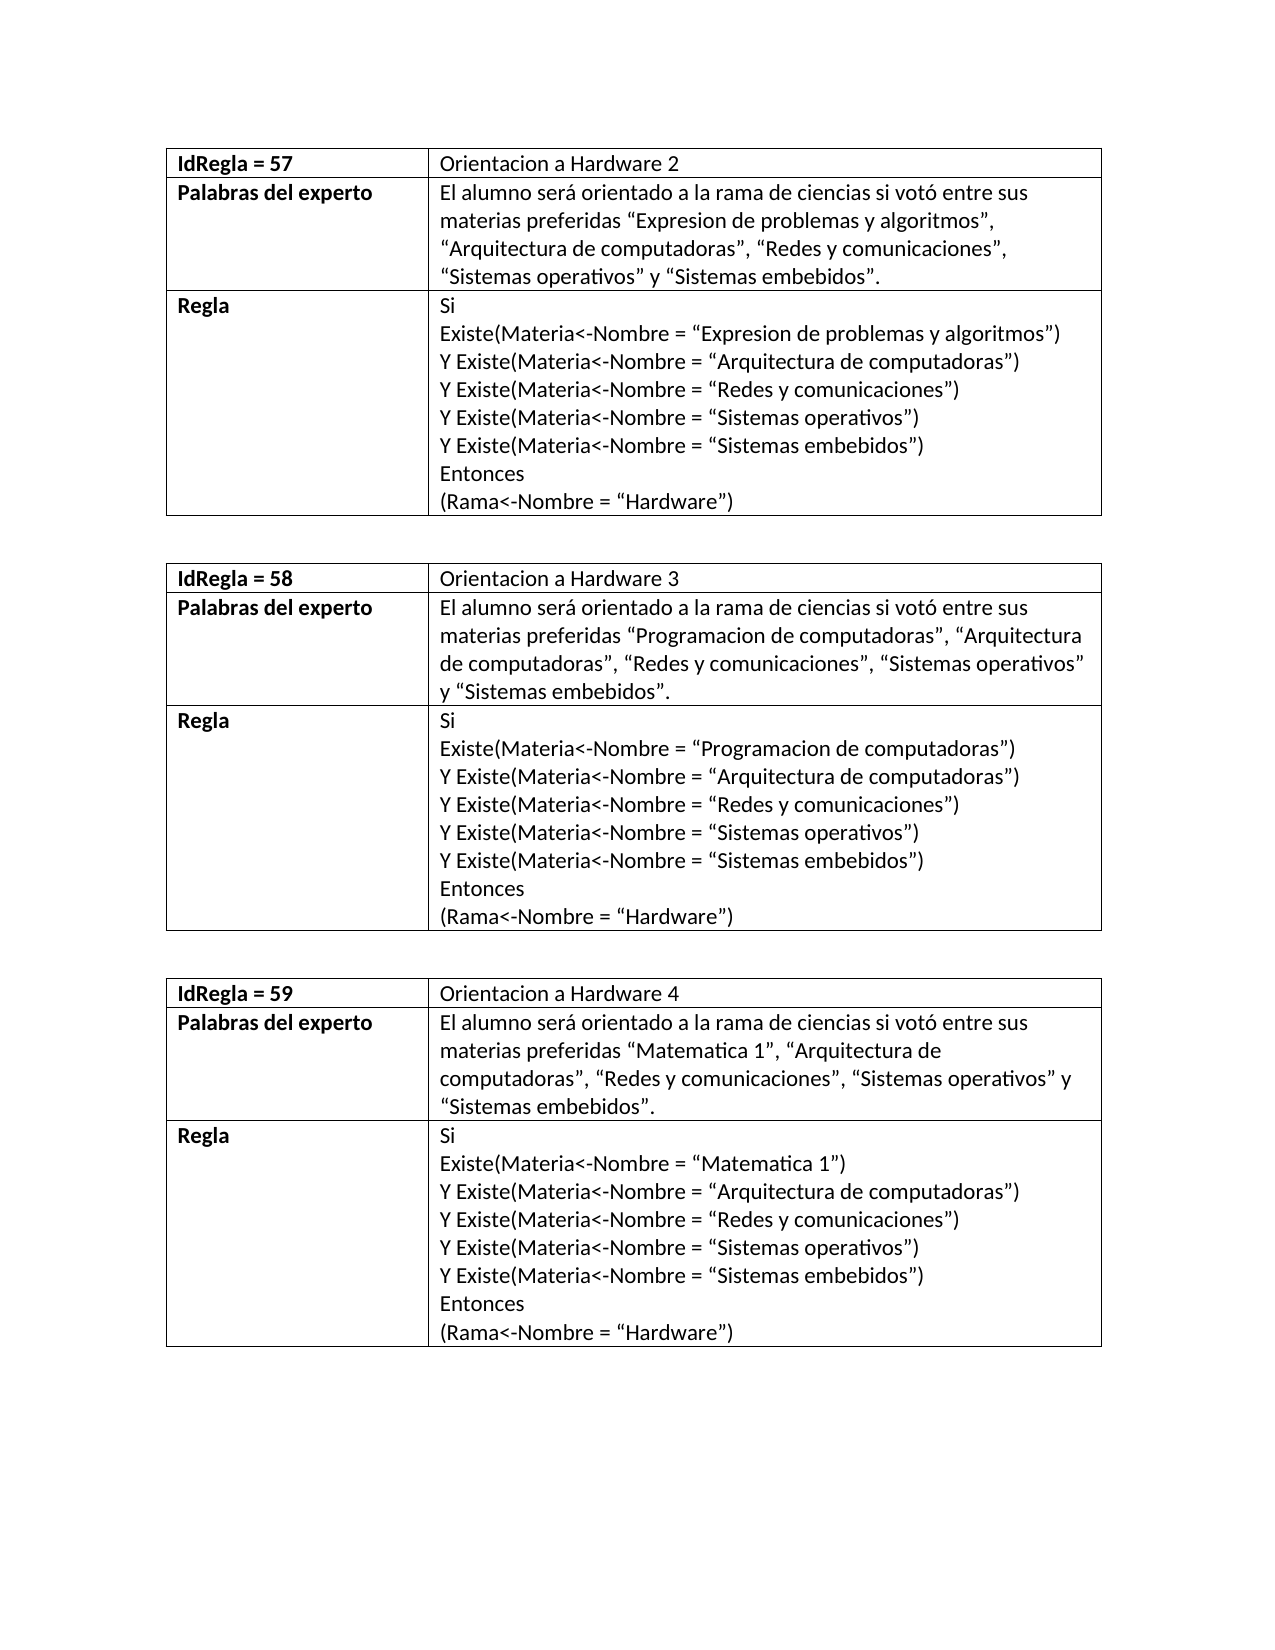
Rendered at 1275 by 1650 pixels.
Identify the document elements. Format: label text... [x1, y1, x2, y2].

table_header Orientacion a Hardware 4 [429, 979, 1101, 1007]
table_cell Palabras del experto [167, 593, 428, 705]
table_header Orientacion a Hardware 2 [429, 149, 1101, 177]
table_cell Si Existe(Materia<-Nombre = “Matematica 1”) Y Existe(Materia<-Nombre = “Arquitectura de computadoras”) Y Existe(Materia<-Nombre = “Redes y comunicaciones”) Y Existe(Materia<-Nombre = “Sistemas operativos”) Y Existe(Materia<-Nombre = “Sistemas embebidos”) Entonces (Rama<-Nombre = “Hardware”) [429, 1121, 1101, 1346]
table_header IdRegla = 59 [167, 979, 428, 1007]
table_cell Palabras del experto [167, 1008, 428, 1120]
table_cell El alumno será orientado a la rama de ciencias si votó entre sus materias preferidas “Programacion de computadoras”, “Arquitectura de computadoras”, “Redes y comunicaciones”, “Sistemas operativos” y “Sistemas embebidos”. [429, 593, 1101, 705]
table_header IdRegla = 57 [167, 149, 428, 177]
table_cell Si Existe(Materia<-Nombre = “Expresion de problemas y algoritmos”) Y Existe(Materia<-Nombre = “Arquitectura de computadoras”) Y Existe(Materia<-Nombre = “Redes y comunicaciones”) Y Existe(Materia<-Nombre = “Sistemas operativos”) Y Existe(Materia<-Nombre = “Sistemas embebidos”) Entonces (Rama<-Nombre = “Hardware”) [429, 291, 1101, 515]
table_header Orientacion a Hardware 3 [429, 564, 1101, 592]
table_cell Palabras del experto [167, 178, 428, 290]
table_cell El alumno será orientado a la rama de ciencias si votó entre sus materias preferidas “Matematica 1”, “Arquitectura de computadoras”, “Redes y comunicaciones”, “Sistemas operativos” y “Sistemas embebidos”. [429, 1008, 1101, 1120]
table_header IdRegla = 58 [167, 564, 428, 592]
table_cell El alumno será orientado a la rama de ciencias si votó entre sus materias preferidas “Expresion de problemas y algoritmos”, “Arquitectura de computadoras”, “Redes y comunicaciones”, “Sistemas operativos” y “Sistemas embebidos”. [429, 178, 1101, 290]
table_cell Regla [167, 706, 428, 930]
table_cell Regla [167, 291, 428, 515]
table_cell Regla [167, 1121, 428, 1346]
table_cell Si Existe(Materia<-Nombre = “Programacion de computadoras”) Y Existe(Materia<-Nombre = “Arquitectura de computadoras”) Y Existe(Materia<-Nombre = “Redes y comunicaciones”) Y Existe(Materia<-Nombre = “Sistemas operativos”) Y Existe(Materia<-Nombre = “Sistemas embebidos”) Entonces (Rama<-Nombre = “Hardware”) [429, 706, 1101, 930]
